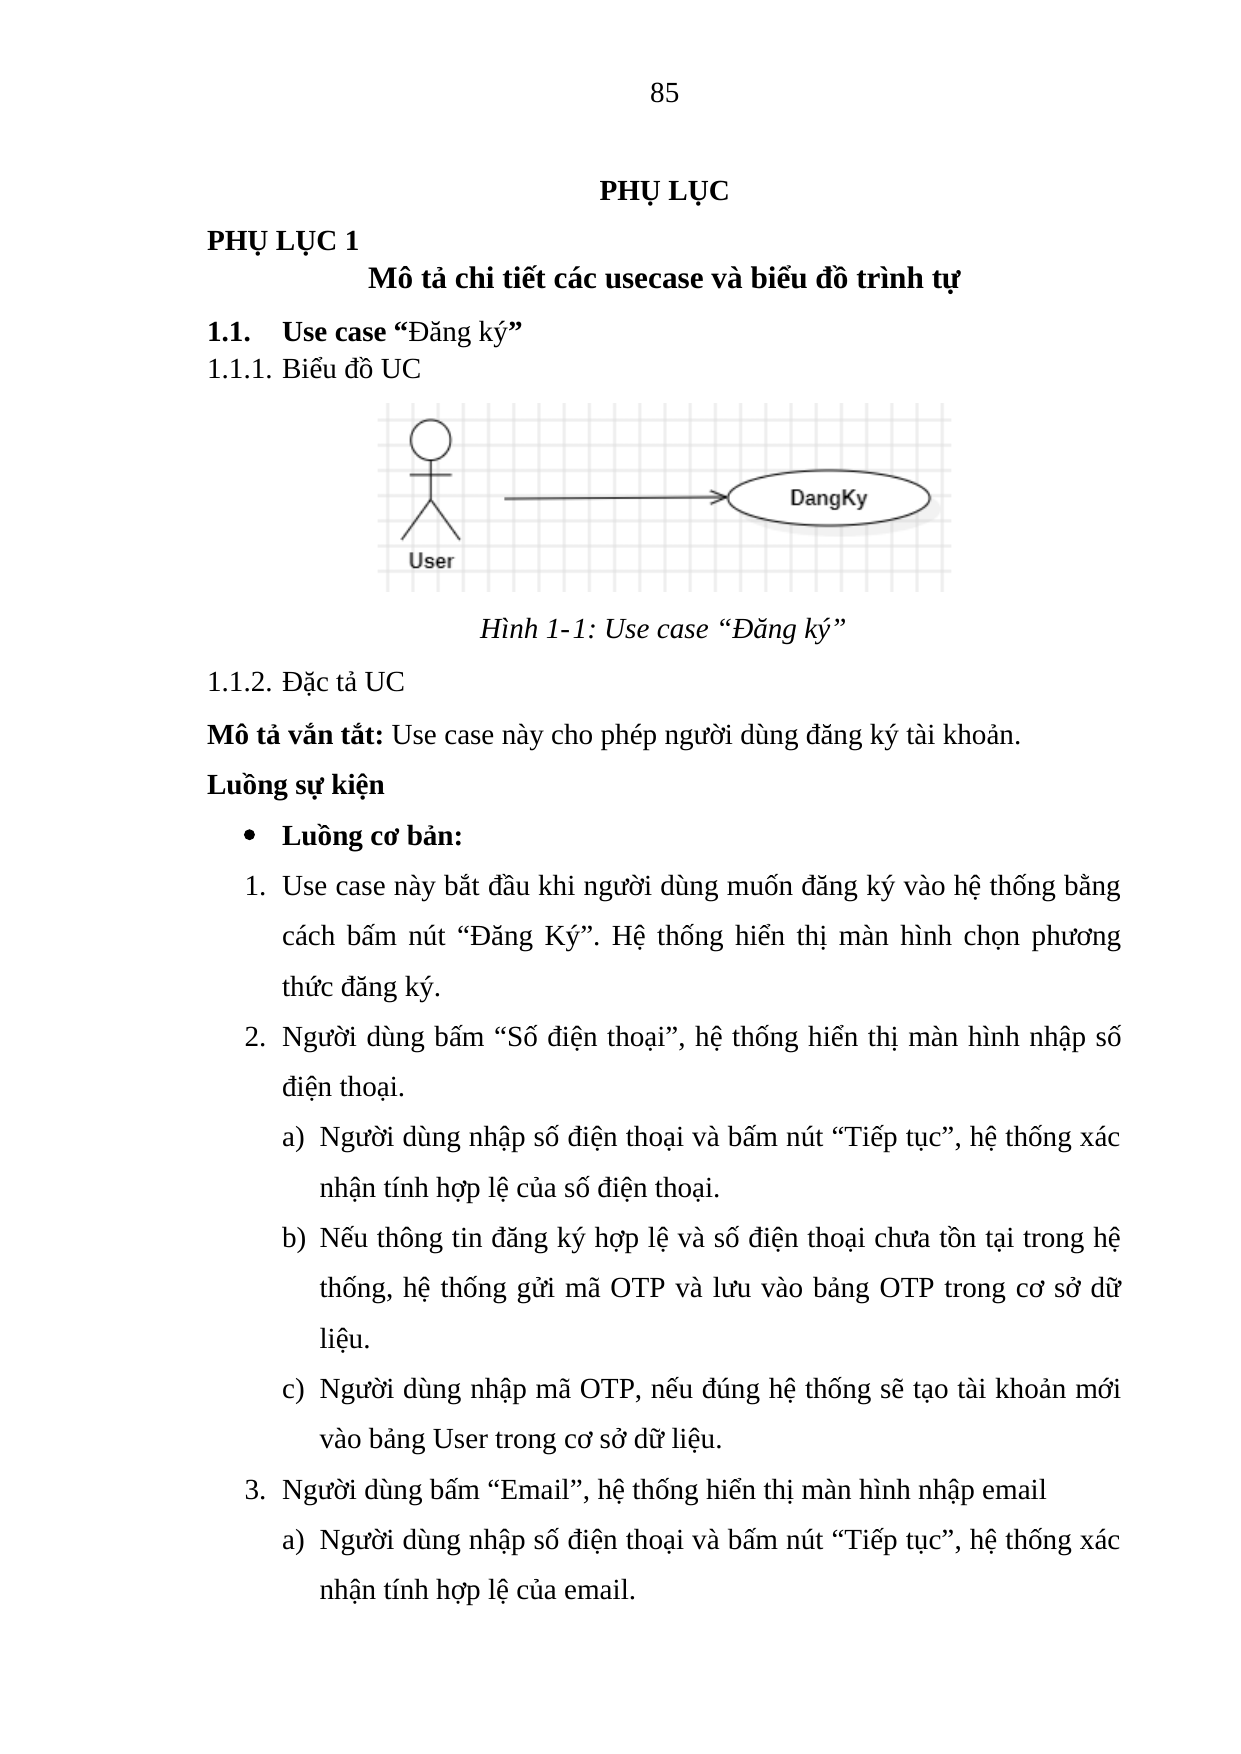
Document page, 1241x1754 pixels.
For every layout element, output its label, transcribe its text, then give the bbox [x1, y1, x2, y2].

list Use case “Đăng ký” [207, 314, 1122, 348]
list Nếu thông tin đăng ký hợp lệ và số điện thoại chưa tồn tại trong hệ thống, hệ thống gửi mã OTP và lưu vào bảng OTP trong cơ sở dữ liệu. [282, 1220, 1122, 1354]
picture [377, 403, 952, 592]
list Người dùng nhập số điện thoại và bấm nút “Tiếp tục”, hệ thống xác nhận tính hợp lệ của số điện thoại. [282, 1119, 1122, 1203]
list Use case này bắt đầu khi người dùng muốn đăng ký vào hệ thống bằng cách bấm nút “Đăng Ký”. Hệ thống hiển thị màn hình chọn phương thức đăng ký. [244, 868, 1122, 1002]
text Mô tả chi tiết các usecase và biểu đồ trình tự [207, 259, 1122, 295]
text Mô tả vắn tắt: Use case này cho phép người dùng đăng ký tài khoản. [207, 717, 1122, 751]
list Người dùng bấm “Email”, hệ thống hiển thị màn hình nhập email [244, 1472, 1122, 1505]
text PHỤ LỤC [207, 173, 1122, 206]
subtitle PHỤ LỤC 1 [207, 223, 1122, 257]
list Biểu đồ UC [207, 351, 1122, 384]
list Đặc tả UC [207, 664, 1122, 698]
list Người dùng nhập mã OTP, nếu đúng hệ thống sẽ tạo tài khoản mới vào bảng User trong cơ sở dữ liệu. [282, 1371, 1122, 1455]
list Người dùng bấm “Số điện thoại”, hệ thống hiển thị màn hình nhập số điện thoại. [244, 1019, 1122, 1103]
text Luồng sự kiện [207, 767, 1122, 801]
text Hình 1-1: Use case “Đăng ký” [207, 611, 1122, 645]
list Người dùng nhập số điện thoại và bấm nút “Tiếp tục”, hệ thống xác nhận tính hợp lệ của email. [282, 1522, 1122, 1606]
list Luồng cơ bản: [244, 818, 1122, 851]
